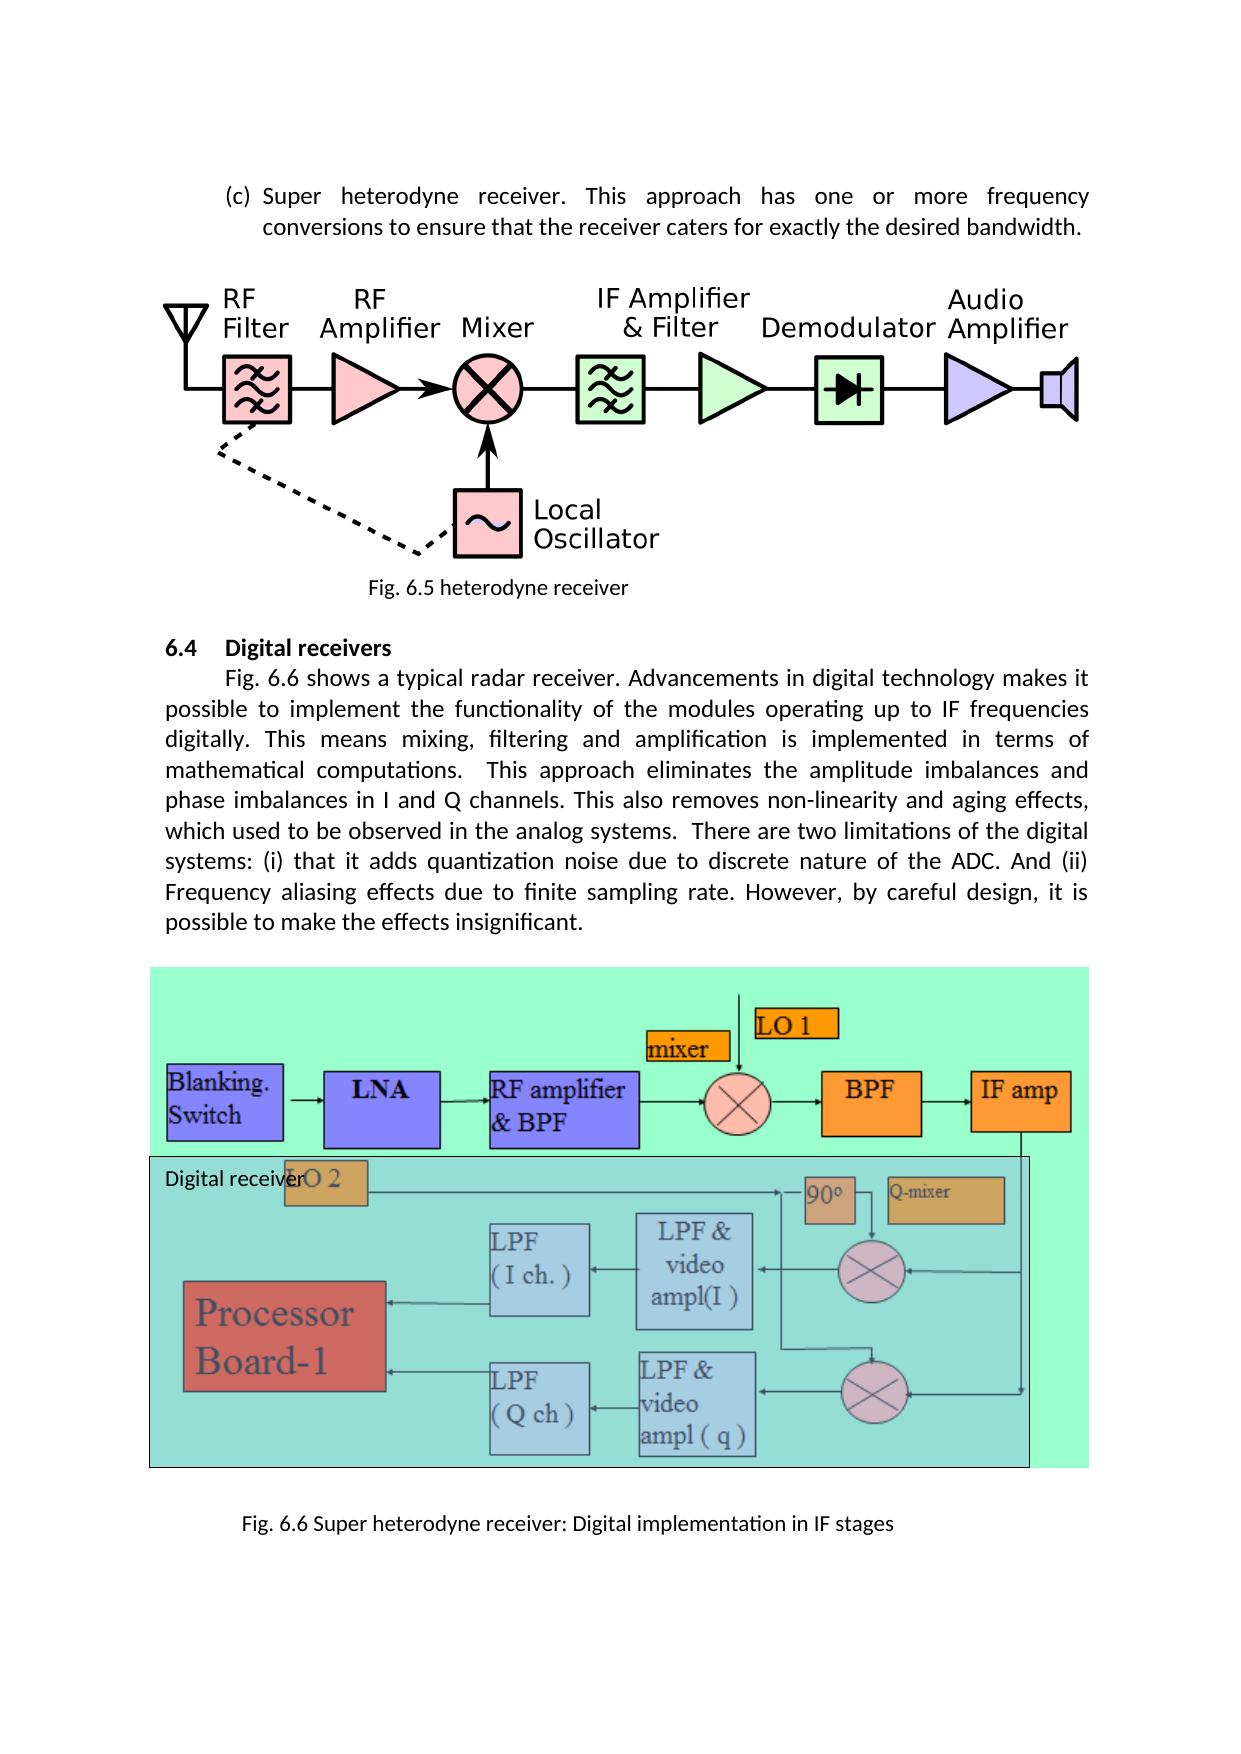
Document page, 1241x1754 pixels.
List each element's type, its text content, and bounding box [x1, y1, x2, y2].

picture [150, 272, 1091, 571]
list Super heterodyne receiver. This approach has one or more frequency conversions to ensure that the receiver caters for exactly the desired bandwidth. [225, 181, 1090, 242]
text Fig. 6.6 shows a typical radar receiver. Advancements in digital technology makes it possible to implement the functionality of the modules operating up to IF frequencies digitally. This means mixing, filtering and amplification is implemented in terms of mathematical computations. This approach eliminates the amplitude imbalances and phase imbalances in I and Q channels. This also removes non-linearity and aging effects, which used to be observed in the analog systems. There are two limitations of the digital systems: (i) that it adds quantization noise due to discrete nature of the ADC. And (ii) Frequency aliasing effects due to finite sampling rate. However, by careful design, it is possible to make the effects insignificant. [165, 662, 1090, 937]
picture [150, 967, 1089, 1468]
list Digital receivers [165, 632, 1090, 662]
